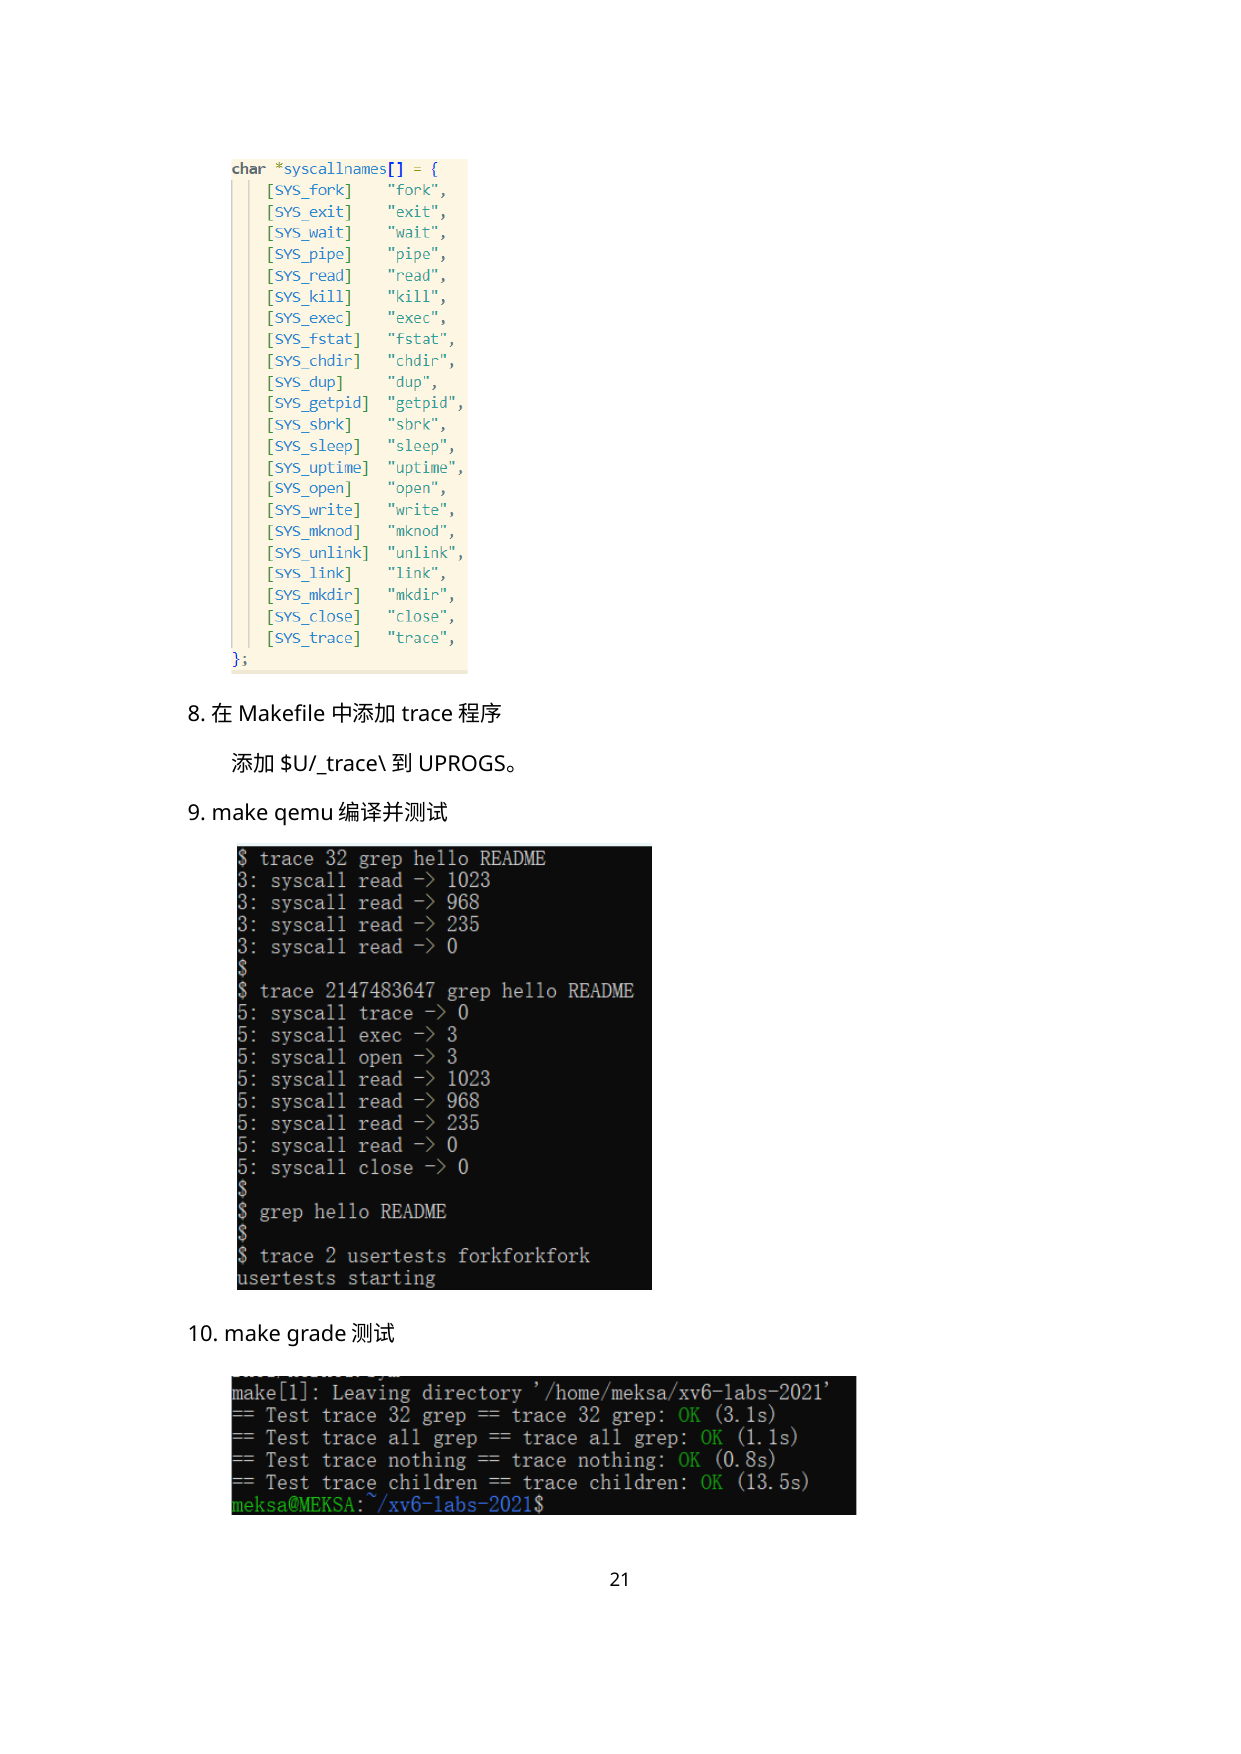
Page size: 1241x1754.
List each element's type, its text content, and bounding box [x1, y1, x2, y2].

text 添加 $U/_trace\ 到UPROGS。 [187, 745, 1053, 778]
text 10. make grade测试 [187, 1315, 1053, 1348]
text 9. make qemu编译并测试 [187, 794, 1053, 827]
picture [231, 159, 468, 674]
picture [231, 1376, 857, 1515]
picture [237, 843, 652, 1290]
text 8. 在Makefile 中添加 trace 程序 [187, 696, 1053, 728]
